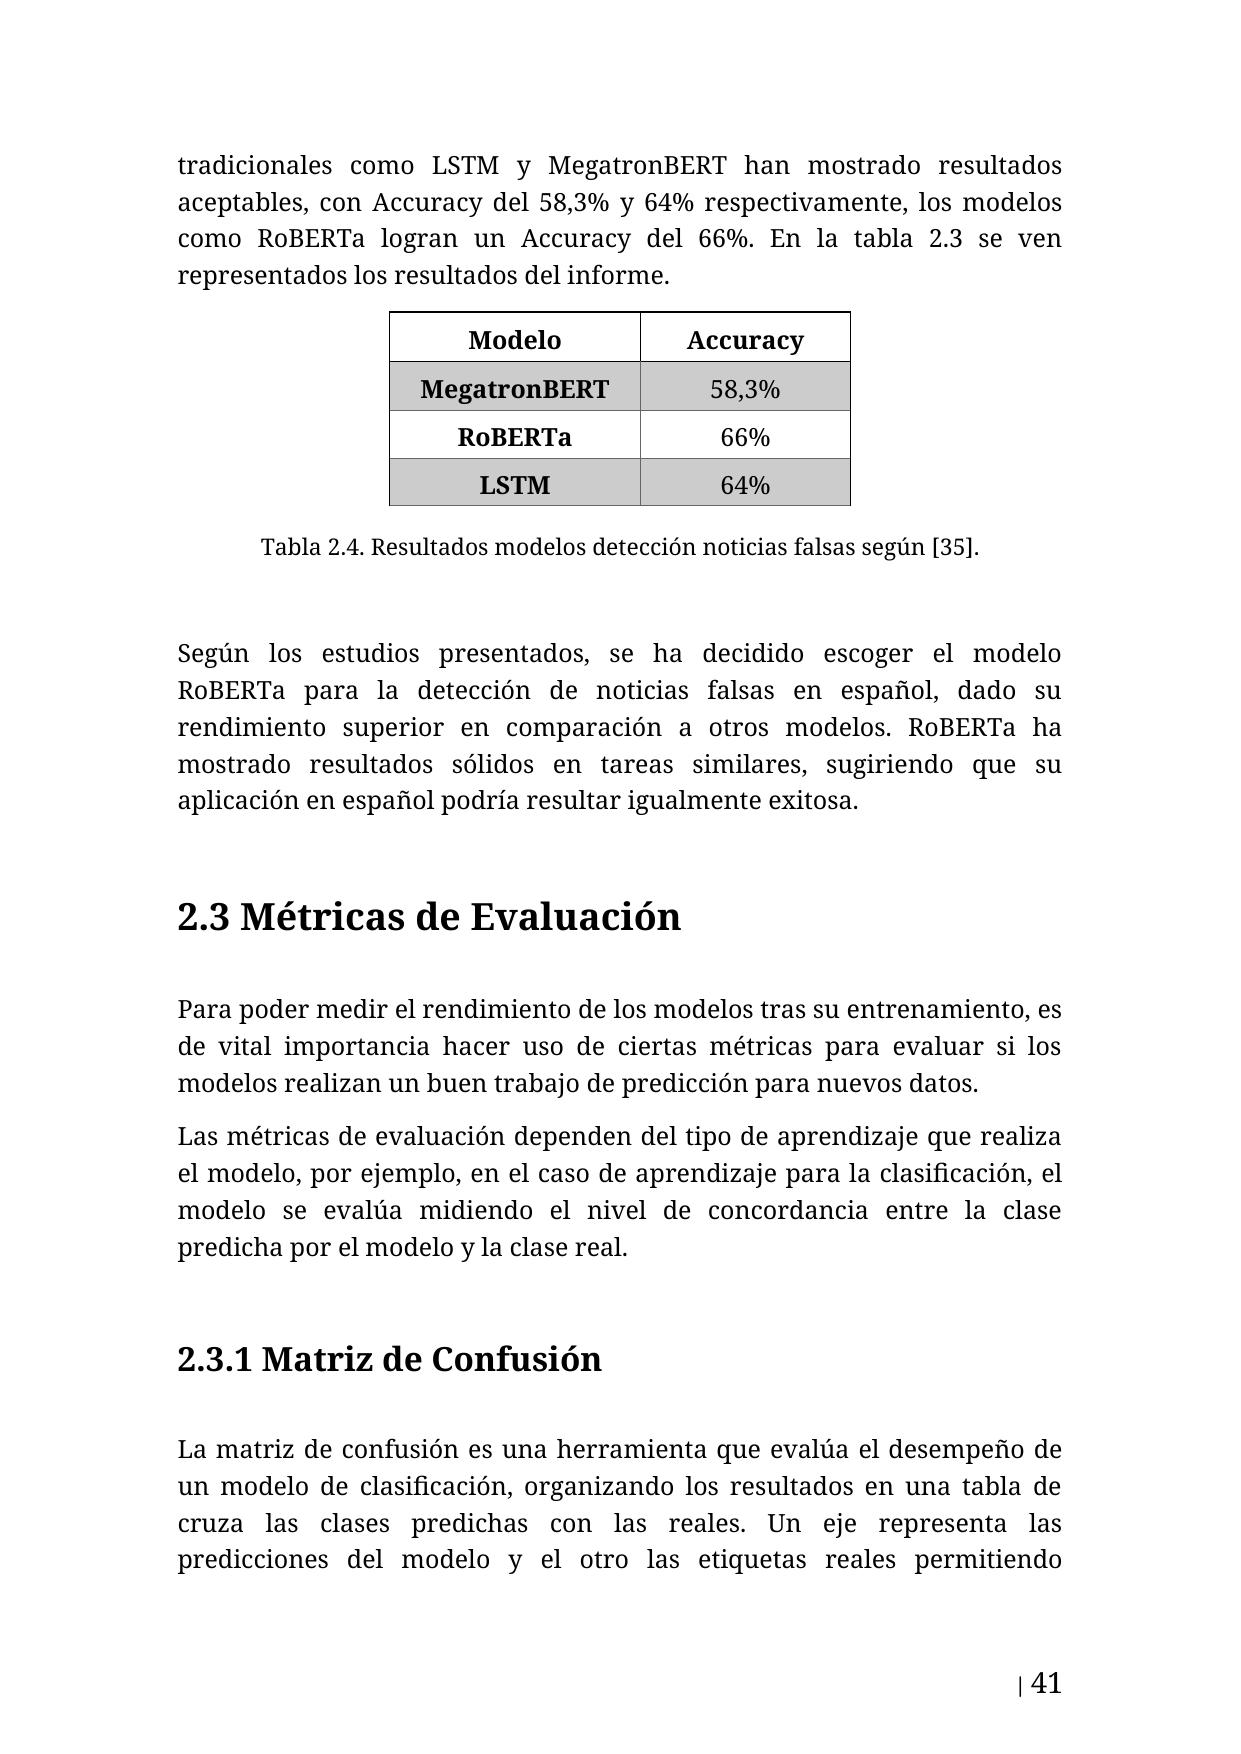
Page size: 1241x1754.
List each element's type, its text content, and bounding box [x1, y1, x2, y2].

text Según los estudios presentados, se ha decidido escoger el modelo RoBERTa para la detección de noticias falsas en español, dado su rendimiento superior en comparación a otros modelos. RoBERTa ha mostrado resultados sólidos en tareas similares, sugiriendo que su aplicación en español podría resultar igualmente exitosa. [177, 636, 1063, 817]
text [177, 1432, 1063, 1576]
text Las métricas de evaluación dependen del tipo de aprendizaje que realiza el modelo, por ejemplo, en el caso de aprendizaje para la clasificación, el modelo se evalúa midiendo el nivel de concordancia entre la clase predicha por el modelo y la clase real. [177, 1119, 1063, 1263]
table_header Accuracy [641, 313, 850, 361]
table_cell MegatronBERT [390, 362, 640, 410]
table_cell 66% [641, 411, 850, 457]
table_cell 58,3% [641, 362, 850, 410]
subtitle 2.3 Métricas de Evaluación [177, 890, 1063, 941]
text Para poder medir el rendimiento de los modelos tras su entrenamiento, es de vital importancia hacer uso de ciertas métricas para evaluar si los modelos realizan un buen trabajo de predicción para nuevos datos. [177, 992, 1063, 1099]
table_cell 64% [641, 459, 850, 505]
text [177, 148, 1063, 292]
table_cell LSTM [390, 459, 640, 505]
table_header Modelo [390, 313, 640, 361]
subtitle 2.3.1 Matriz de Confusión [177, 1336, 1063, 1381]
table_cell RoBERTa [390, 411, 640, 457]
